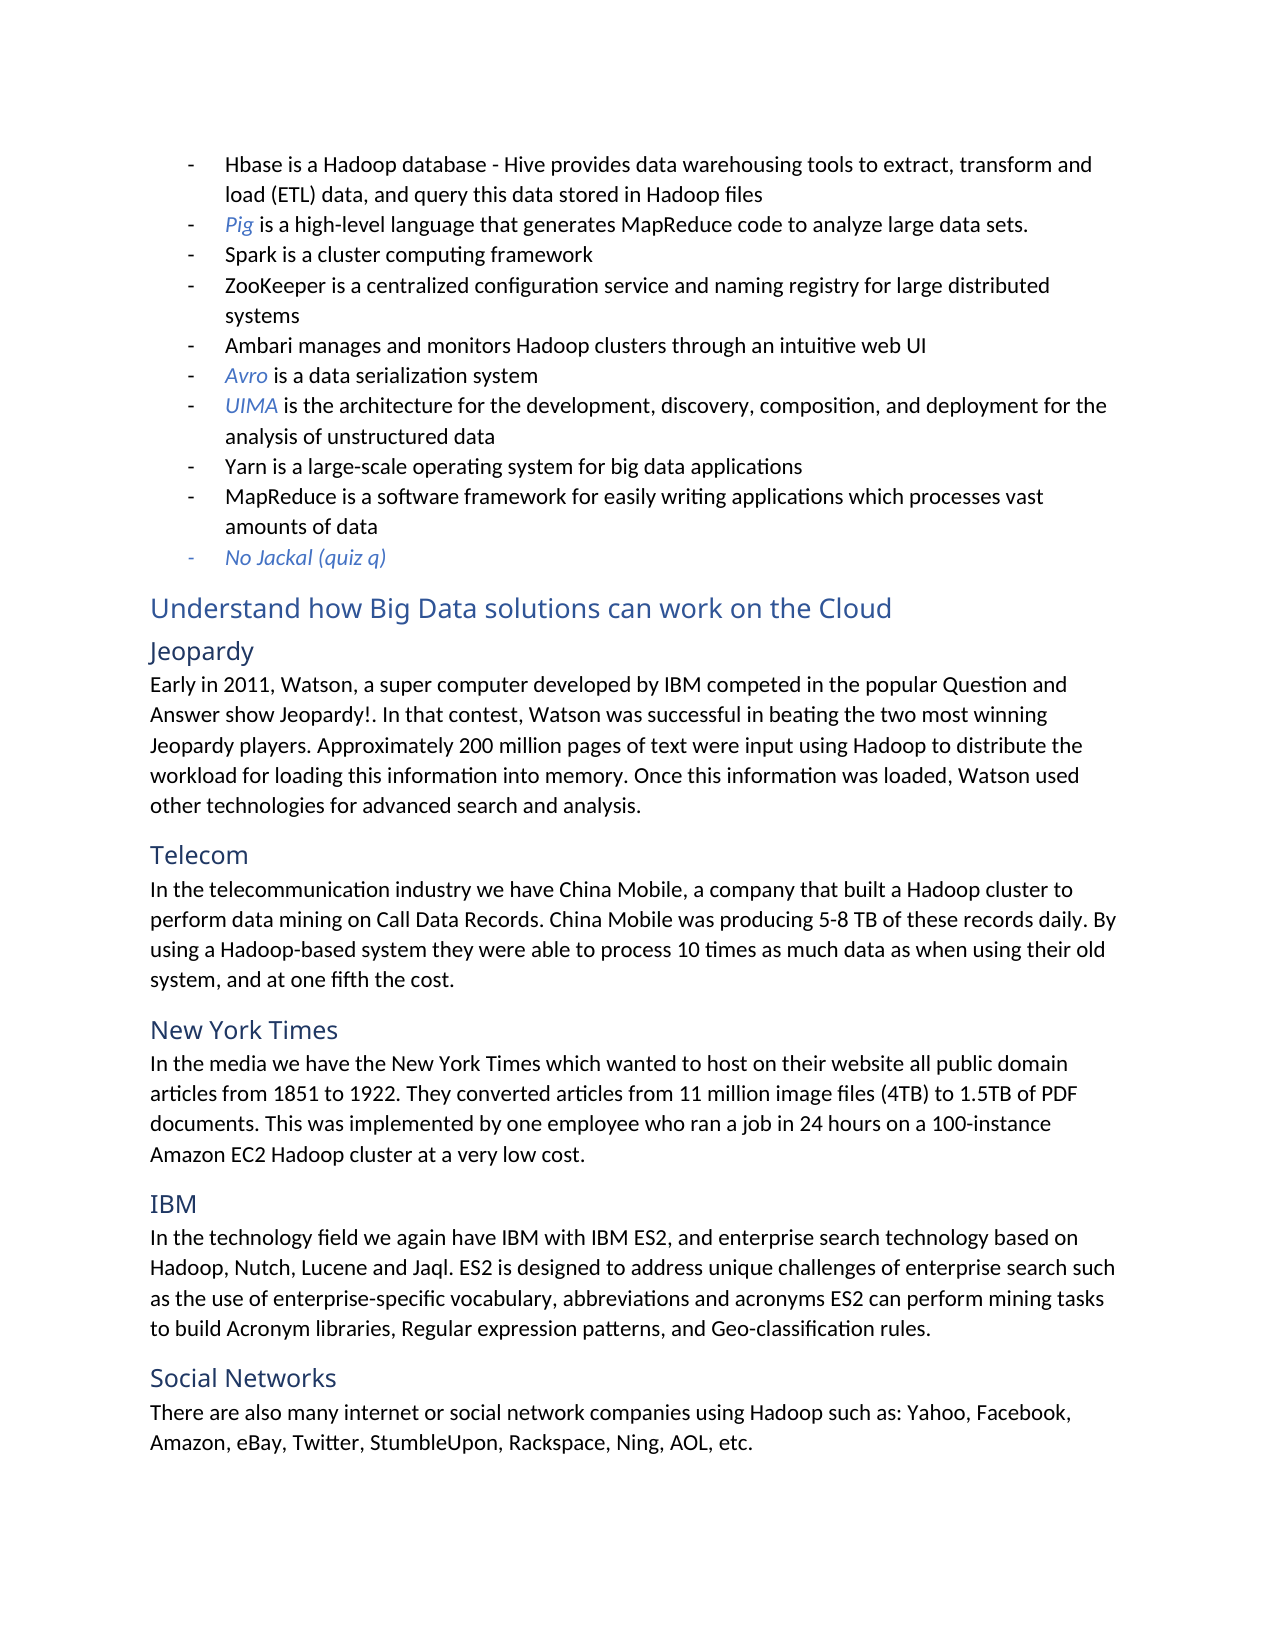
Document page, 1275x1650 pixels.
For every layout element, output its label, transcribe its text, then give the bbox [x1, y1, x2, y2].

list Spark is a cluster computing framework [187, 241, 1125, 269]
list Avro is a data serialization system [187, 361, 1125, 389]
subtitle Jeopardy [150, 633, 1125, 668]
text In the media we have the New York Times which wanted to host on their website all public domain articles from 1851 to 1922. They converted articles from 11 million image files (4TB) to 1.5TB of PDF documents. This was implemented by one employee who ran a job in 24 hours on a 100-instance Amazon EC2 Hadoop cluster at a very low cost. [150, 1049, 1125, 1168]
text Early in 2011, Watson, a super computer developed by IBM competed in the popular Question and Answer show Jeopardy!. In that contest, Watson was successful in beating the two most winning Jeopardy players. Approximately 200 million pages of text were input using Hadoop to distribute the workload for loading this information into memory. Once this information was loaded, Watson used other technologies for advanced search and analysis. [150, 670, 1125, 819]
list Hbase is a Hadoop database - Hive provides data warehousing tools to extract, transform and load (ETL) data, and query this data stored in Hadoop files [187, 150, 1125, 208]
subtitle Understand how Big Data solutions can work on the Cloud [150, 589, 1125, 626]
subtitle IBM [150, 1187, 1125, 1221]
list Ambari manages and monitors Hadoop clusters through an intuitive web UI [187, 331, 1125, 359]
list Pig is a high-level language that generates MapReduce code to analyze large data sets. [187, 210, 1125, 238]
subtitle Telecom [150, 838, 1125, 872]
list No Jackal (quiz q) [187, 543, 1125, 571]
list MapReduce is a software framework for easily writing applications which processes vast amounts of data [187, 482, 1125, 541]
list Yarn is a large-scale operating system for big data applications [187, 452, 1125, 480]
text In the telecommunication industry we have China Mobile, a company that built a Hadoop cluster to perform data mining on Call Data Records. China Mobile was producing 5-8 TB of these records daily. By using a Hadoop-based system they were able to process 10 times as much data as when using their old system, and at one fifth the cost. [150, 875, 1125, 993]
subtitle New York Times [150, 1012, 1125, 1046]
list ZooKeeper is a centralized configuration service and naming registry for large distributed systems [187, 271, 1125, 329]
text There are also many internet or social network companies using Hadoop such as: Yahoo, Facebook, Amazon, eBay, Twitter, StumbleUpon, Rackspace, Ning, AOL, etc. [150, 1398, 1125, 1456]
text In the technology field we again have IBM with IBM ES2, and enterprise search technology based on Hadoop, Nutch, Lucene and Jaql. ES2 is designed to address unique challenges of enterprise search such as the use of enterprise-specific vocabulary, abbreviations and acronyms ES2 can perform mining tasks to build Acronym libraries, Regular expression patterns, and Geo-classification rules. [150, 1223, 1125, 1342]
subtitle Social Networks [150, 1361, 1125, 1395]
list UIMA is the architecture for the development, discovery, composition, and deployment for the analysis of unstructured data [187, 392, 1125, 450]
